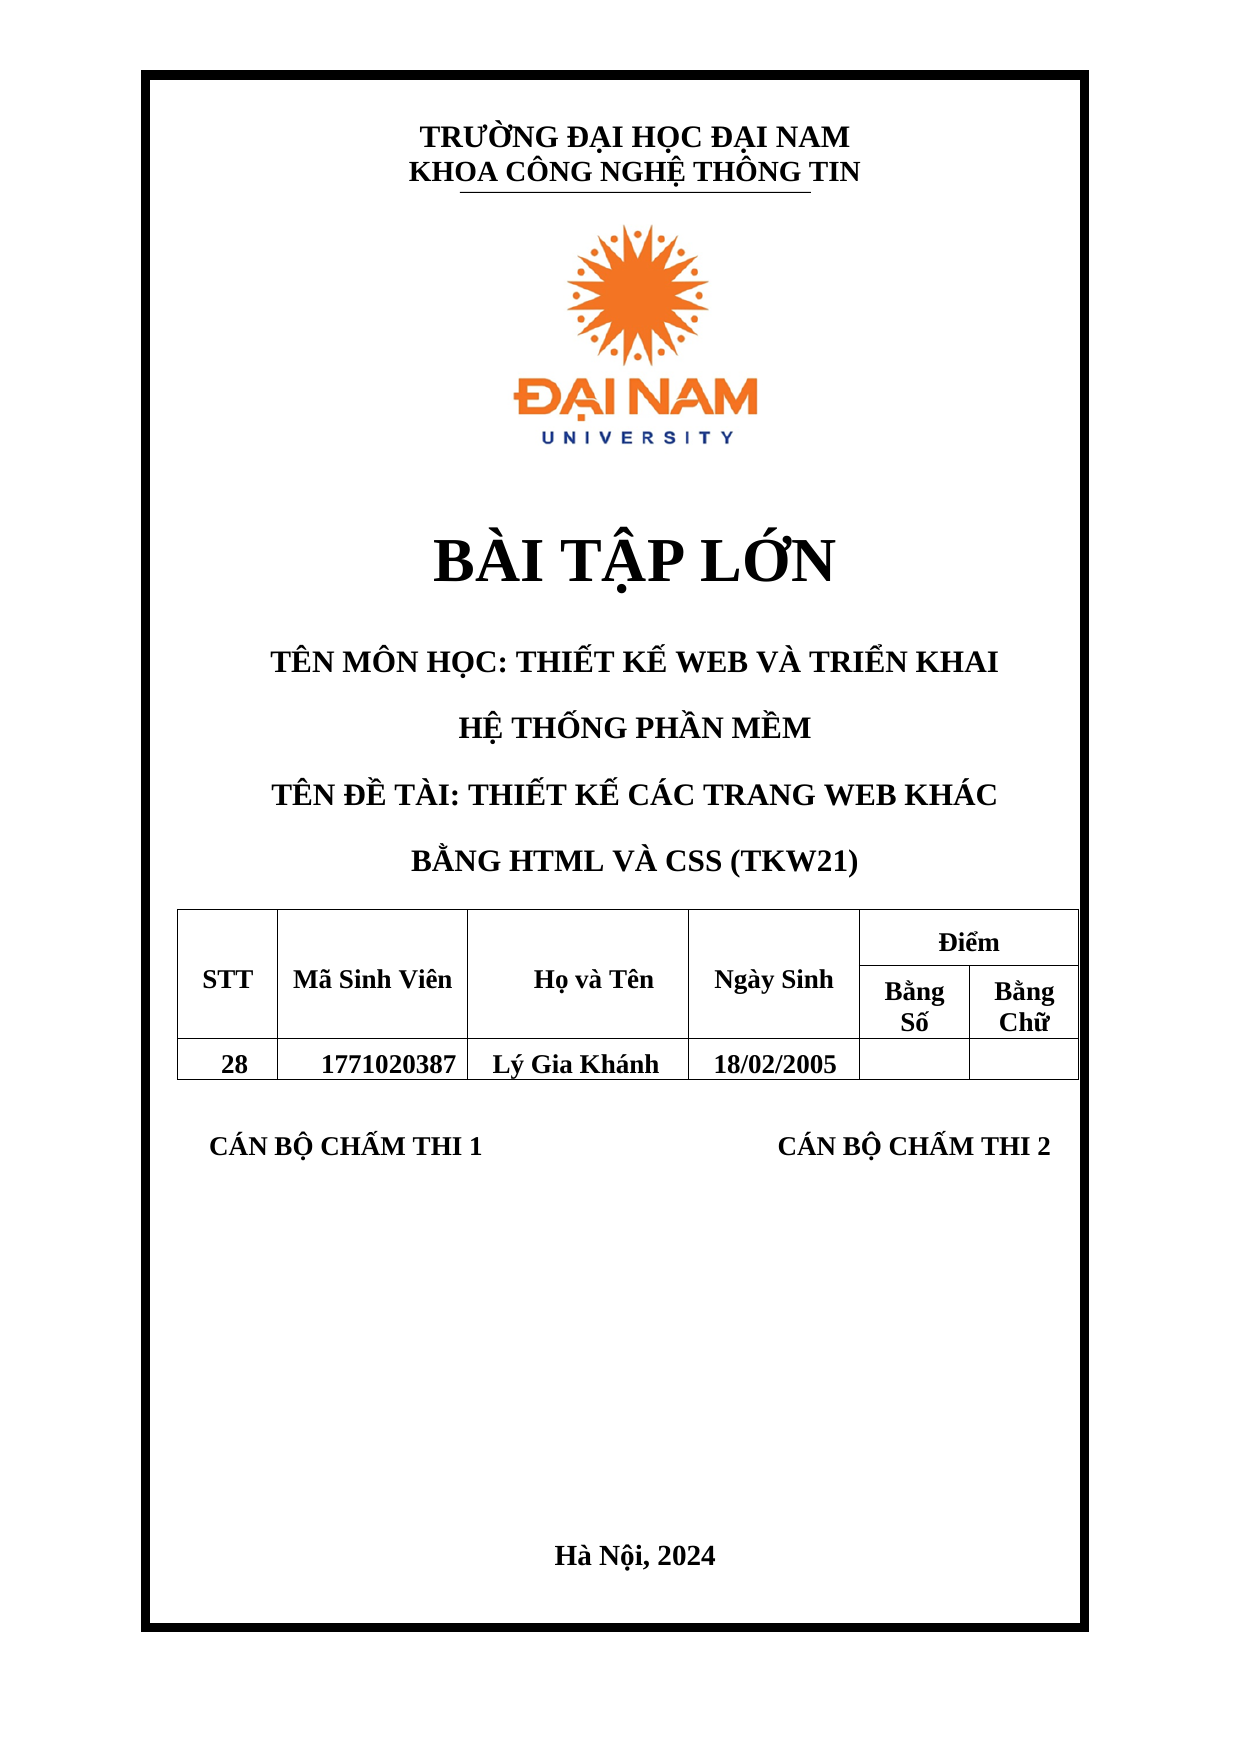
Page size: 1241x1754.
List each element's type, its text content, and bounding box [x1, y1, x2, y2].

table_header Điểm [860, 910, 1078, 965]
table_cell Bằng Số [860, 966, 969, 1038]
table_cell [970, 1039, 1078, 1079]
table_header Ngày Sinh [689, 910, 859, 1038]
picture [480, 187, 790, 191]
table_header STT [178, 910, 277, 1038]
text KHOA CÔNG NGHỆ THÔNG TIN [177, 154, 1092, 188]
text TRƯỜNG ĐẠI HỌC ĐẠI NAM [177, 118, 1092, 154]
table_cell 1771020387 [278, 1039, 467, 1079]
picture [480, 193, 790, 496]
text Hà Nội, 2024 [177, 1538, 1092, 1572]
table_cell [860, 1039, 969, 1079]
text BẰNG HTML VÀ CSS (TKW21) [177, 842, 1092, 878]
table_cell 18/02/2005 [689, 1039, 859, 1079]
table_cell Bằng Chữ [970, 966, 1078, 1038]
table_cell Lý Gia Khánh [468, 1039, 688, 1079]
text HỆ THỐNG PHẦN MỀM [177, 710, 1092, 746]
text TÊN MÔN HỌC: THIẾT KẾ WEB VÀ TRIỂN KHAI [177, 643, 1092, 679]
table_header Họ và Tên [468, 910, 688, 1038]
subtitle CÁN BỘ CHẤM THI 1 CÁN BỘ CHẤM THI 2 [209, 1130, 1092, 1161]
text TÊN ĐỀ TÀI: THIẾT KẾ CÁC TRANG WEB KHÁC [177, 776, 1092, 812]
text BÀI TẬP LỚN [177, 523, 1092, 595]
table_cell 28 [178, 1039, 277, 1079]
table_header Mã Sinh Viên [278, 910, 467, 1038]
